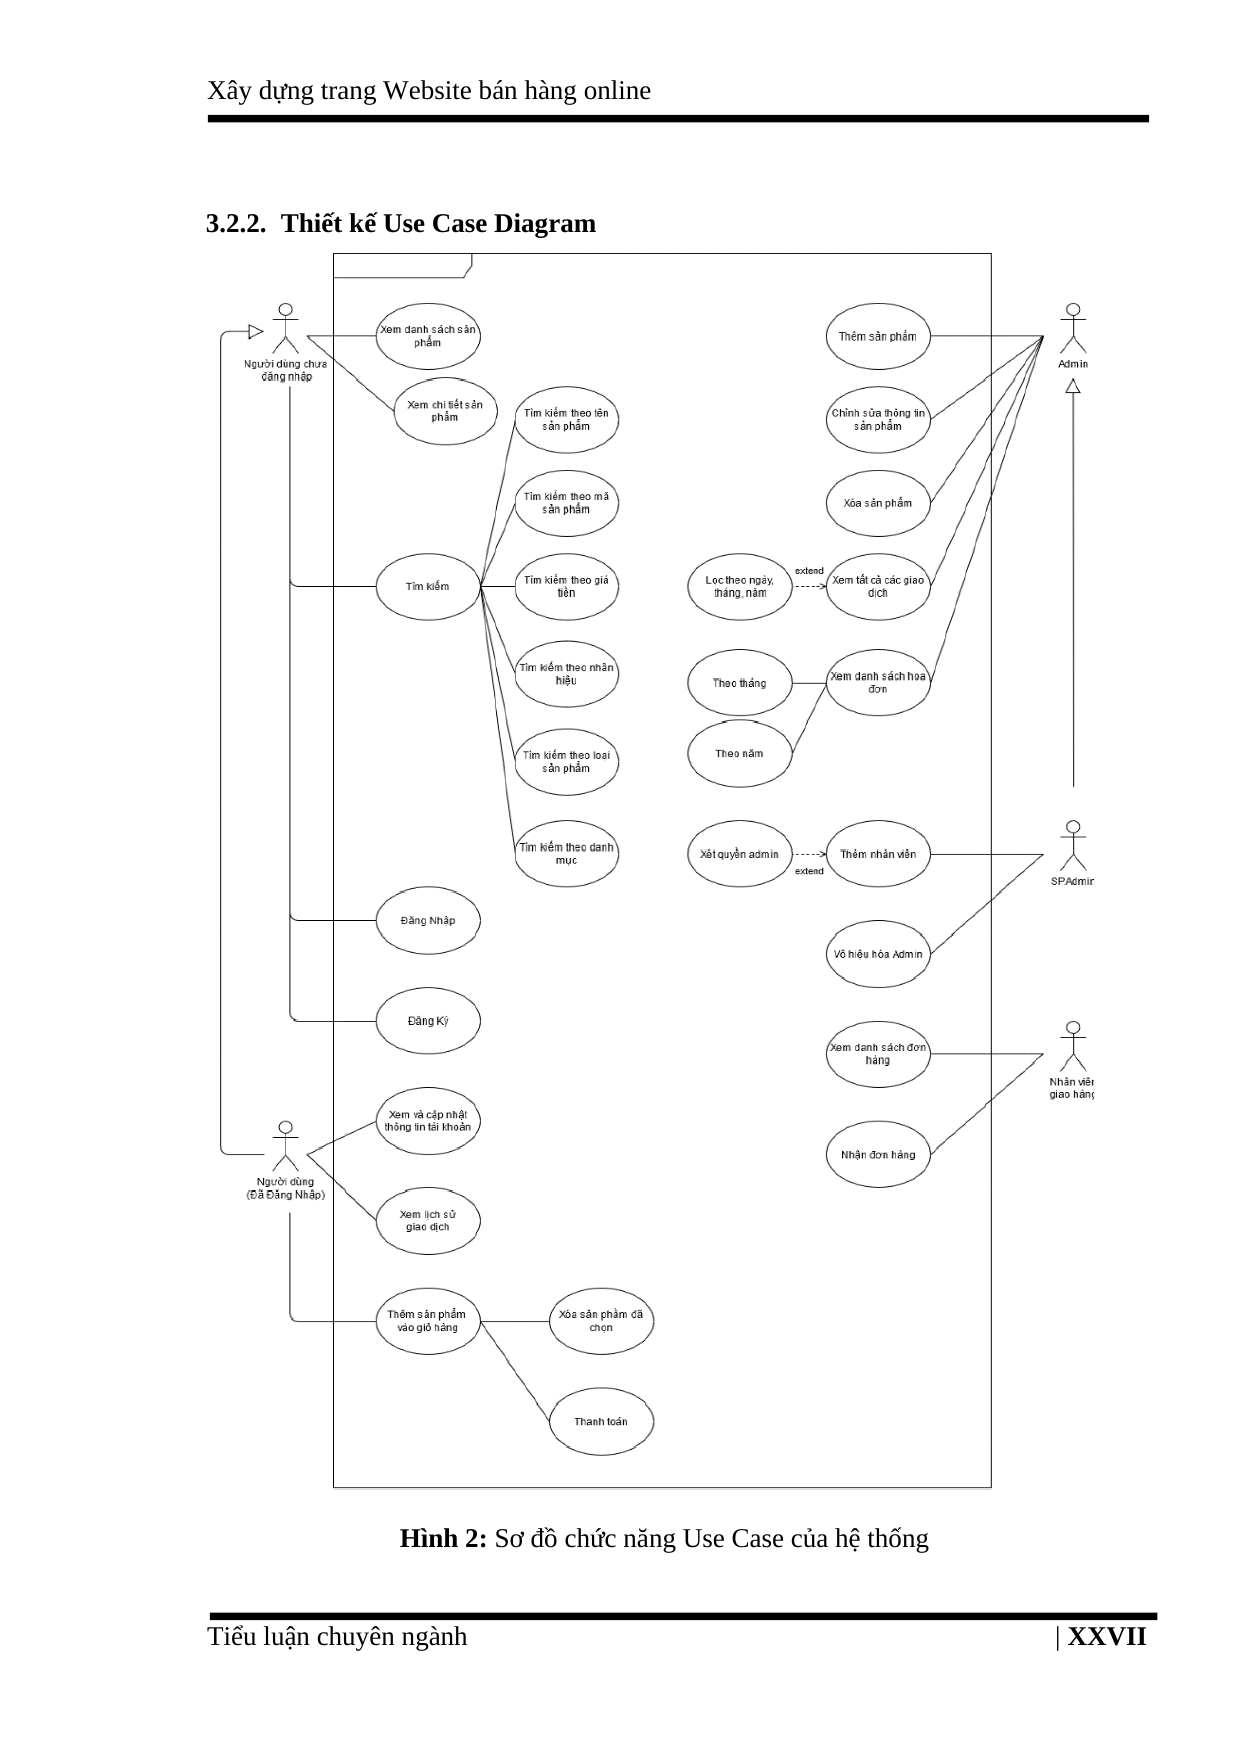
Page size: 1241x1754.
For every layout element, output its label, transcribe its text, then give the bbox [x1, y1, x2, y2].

text Hình 2: Sơ đồ chức năng Use Case của hệ thống [207, 1522, 1122, 1553]
picture [206, 253, 1095, 1490]
subtitle Thiết kế Use Case Diagram [206, 207, 1122, 238]
